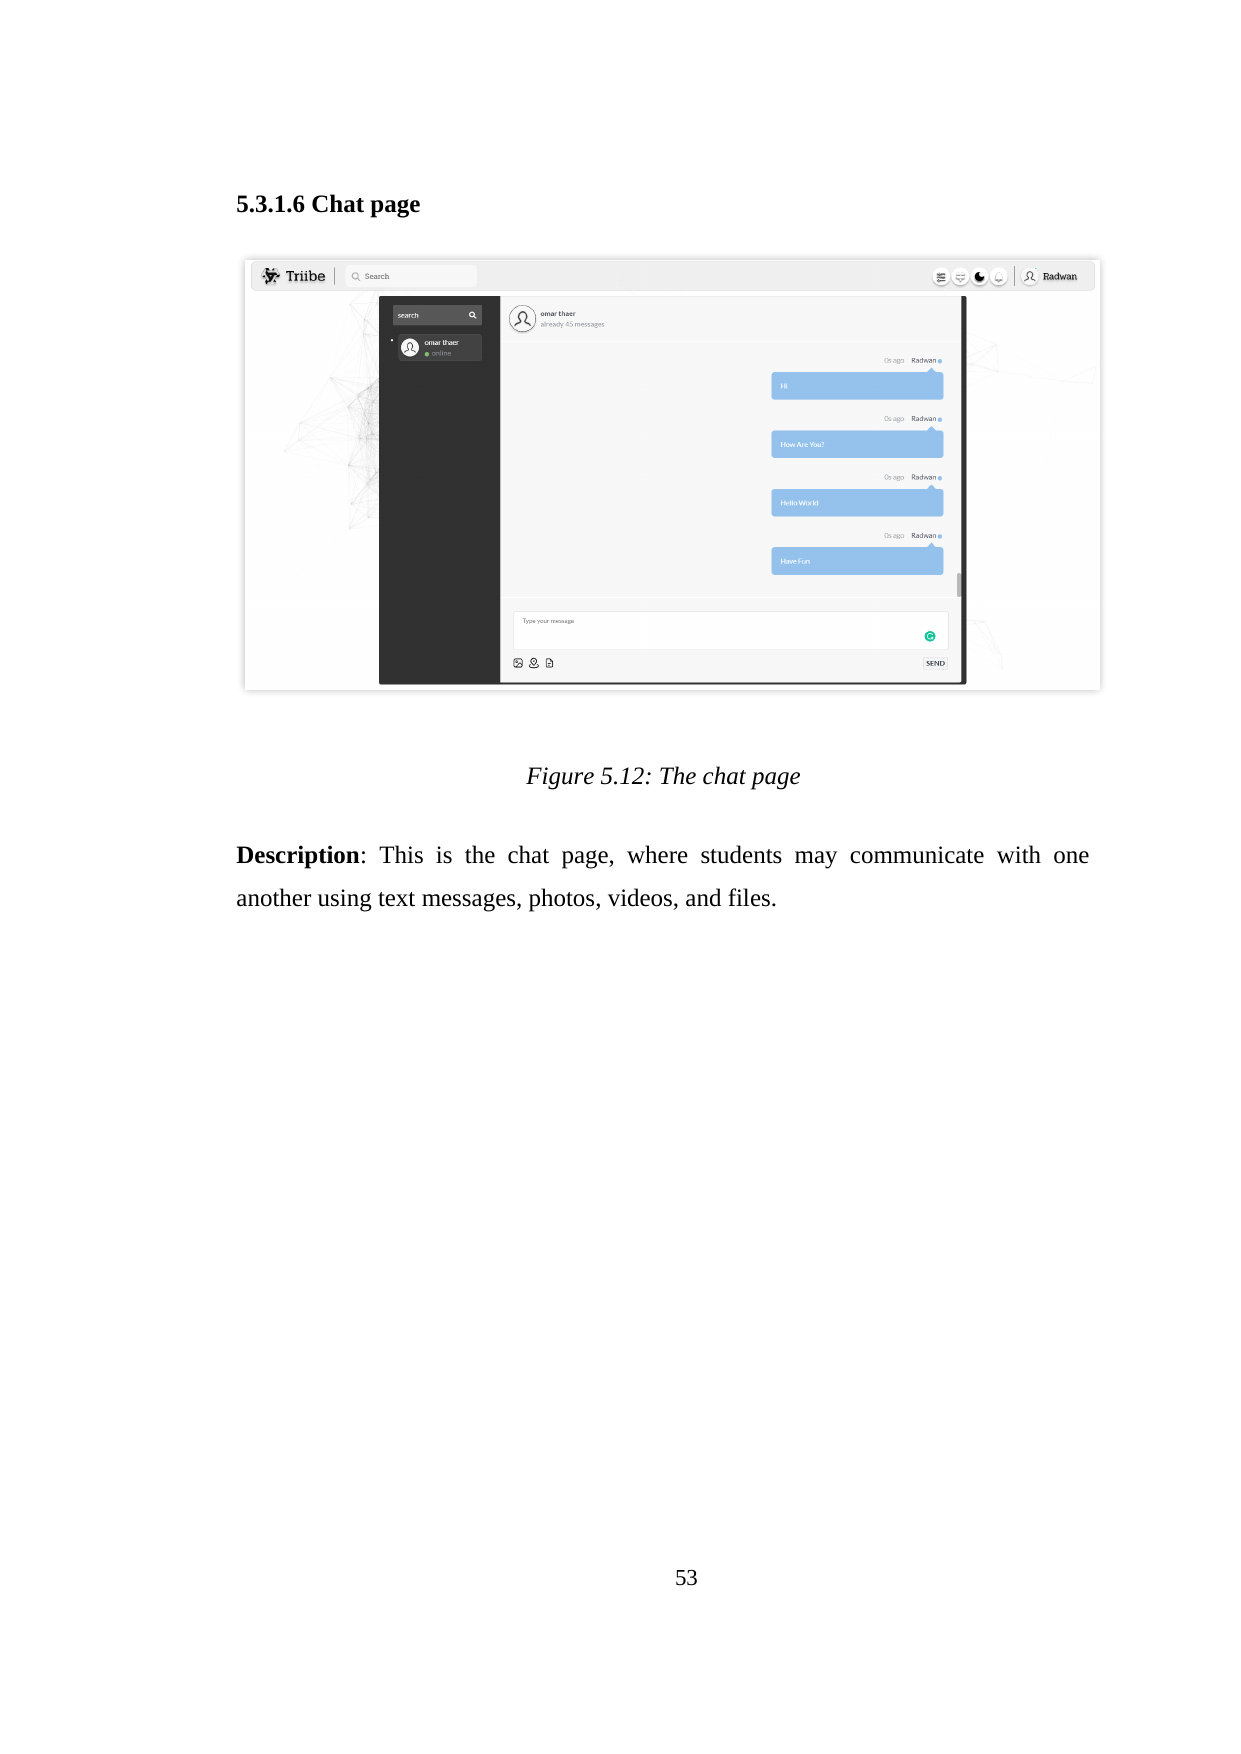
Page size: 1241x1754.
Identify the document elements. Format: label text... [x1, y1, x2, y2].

title Figure 5.12: The chat page [236, 761, 1090, 790]
text Description: This is the chat page, where students may communicate with one another using text messages, photos, videos, and files. [236, 840, 1090, 912]
picture [245, 260, 1100, 690]
subtitle Chat page [236, 189, 1090, 218]
